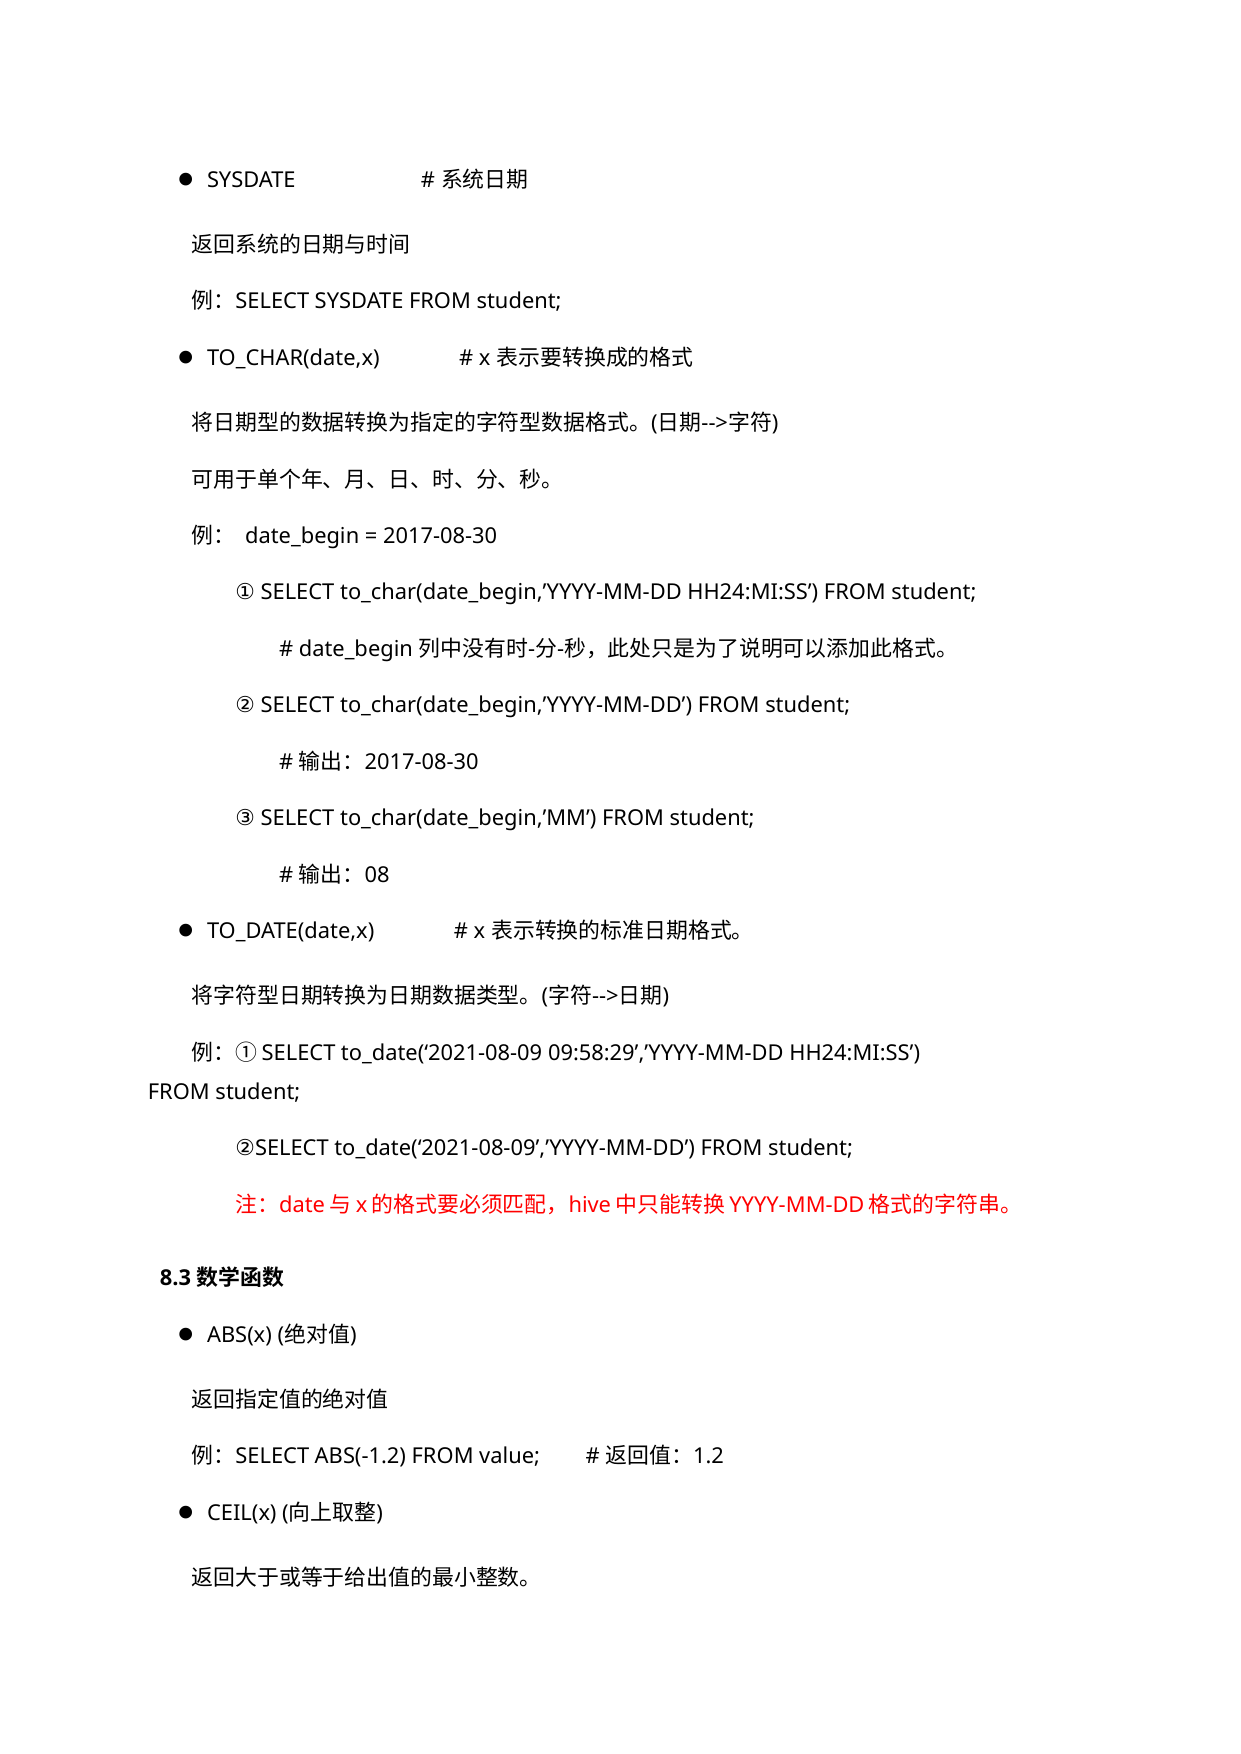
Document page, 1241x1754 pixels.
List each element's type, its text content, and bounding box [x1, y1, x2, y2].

text 例：SELECT SYSDATE FROM student; [148, 283, 1092, 316]
list TO_CHAR(date,x) # x 表示要转换成的格式 [177, 340, 1092, 372]
text 返回指定值的绝对值 [148, 1381, 1092, 1414]
text ① SELECT to_char(date_begin,’YYYY-MM-DD HH24:MI:SS’) FROM student; [148, 574, 1092, 607]
list CEIL(x) (向上取整) [177, 1494, 1092, 1527]
list SYSDATE # 系统日期 [177, 162, 1092, 194]
list TO_DATE(date,x) # x 表示转换的标准日期格式。 [177, 913, 1092, 945]
list 数学函数 [159, 1260, 1092, 1292]
text # 输出：08 [148, 856, 1092, 889]
text 例：SELECT ABS(-1.2) FROM value; # 返回值：1.2 [148, 1438, 1092, 1470]
text ② SELECT to_char(date_begin,’YYYY-MM-DD’) FROM student; [148, 687, 1092, 720]
text 返回大于或等于给出值的最小整数。 [148, 1559, 1092, 1592]
text ③ SELECT to_char(date_begin,’MM’) FROM student; [148, 800, 1092, 833]
text 将日期型的数据转换为指定的字符型数据格式。(日期-->字符) [148, 404, 1092, 437]
text 将字符型日期转换为日期数据类型。(字符-->日期) [148, 977, 1092, 1010]
text # date_begin 列中没有时-分-秒，此处只是为了说明可以添加此格式。 [148, 631, 1092, 663]
text 例： date_begin = 2017-08-30 [148, 518, 1092, 550]
text 返回系统的日期与时间 [148, 227, 1092, 259]
text 可用于单个年、月、日、时、分、秒。 [148, 461, 1092, 494]
text 例：①SELECT to_date(‘2021-08-09 09:58:29’,’YYYY-MM-DD HH24:MI:SS’) FROM student; [148, 1034, 1092, 1107]
text 注：date与x的格式要必须匹配，hive中只能转换YYYY-MM-DD格式的字符串。 [148, 1187, 1092, 1219]
text ②SELECT to_date(‘2021-08-09’,’YYYY-MM-DD’) FROM student; [148, 1131, 1092, 1163]
list ABS(x) (绝对值) [177, 1317, 1092, 1349]
text # 输出：2017-08-30 [148, 743, 1092, 776]
